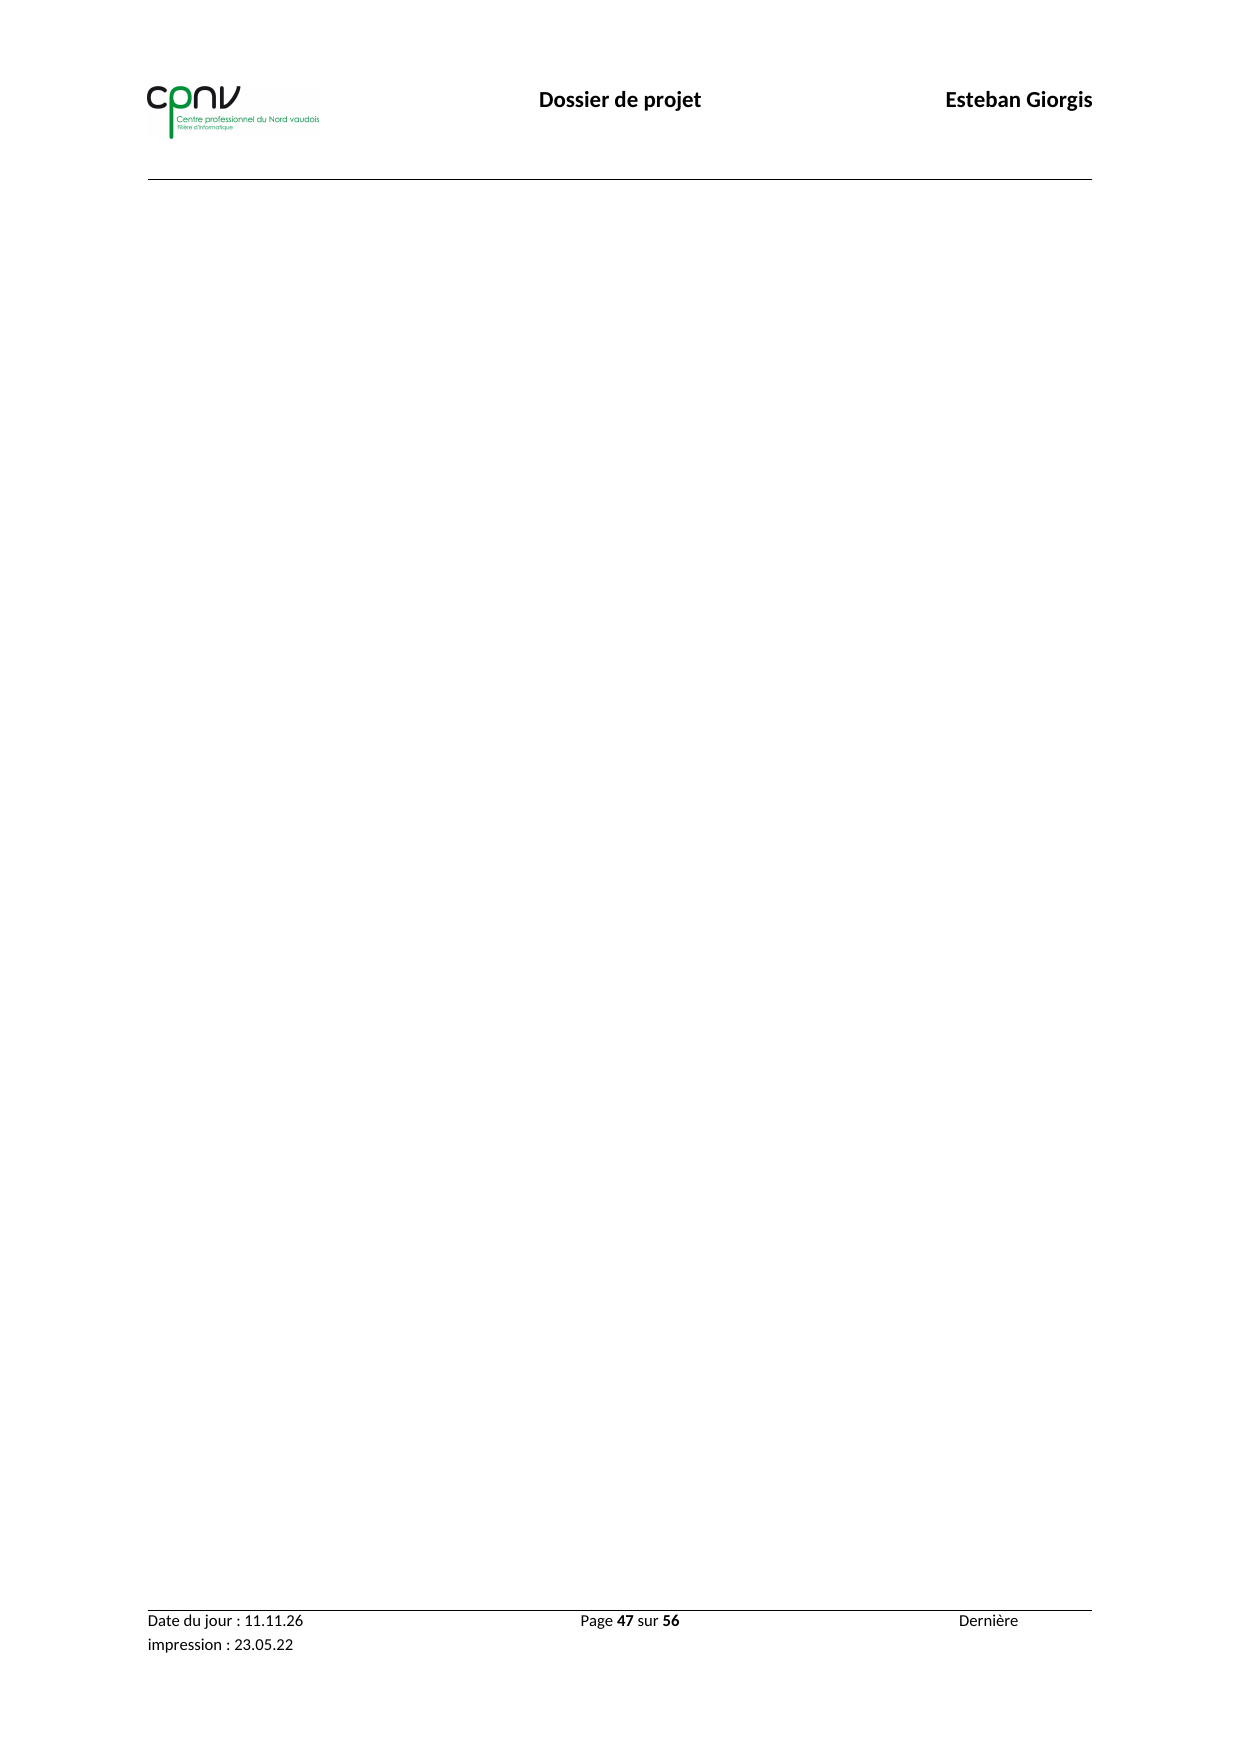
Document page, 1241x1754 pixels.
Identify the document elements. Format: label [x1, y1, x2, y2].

picture [147, 86, 319, 139]
